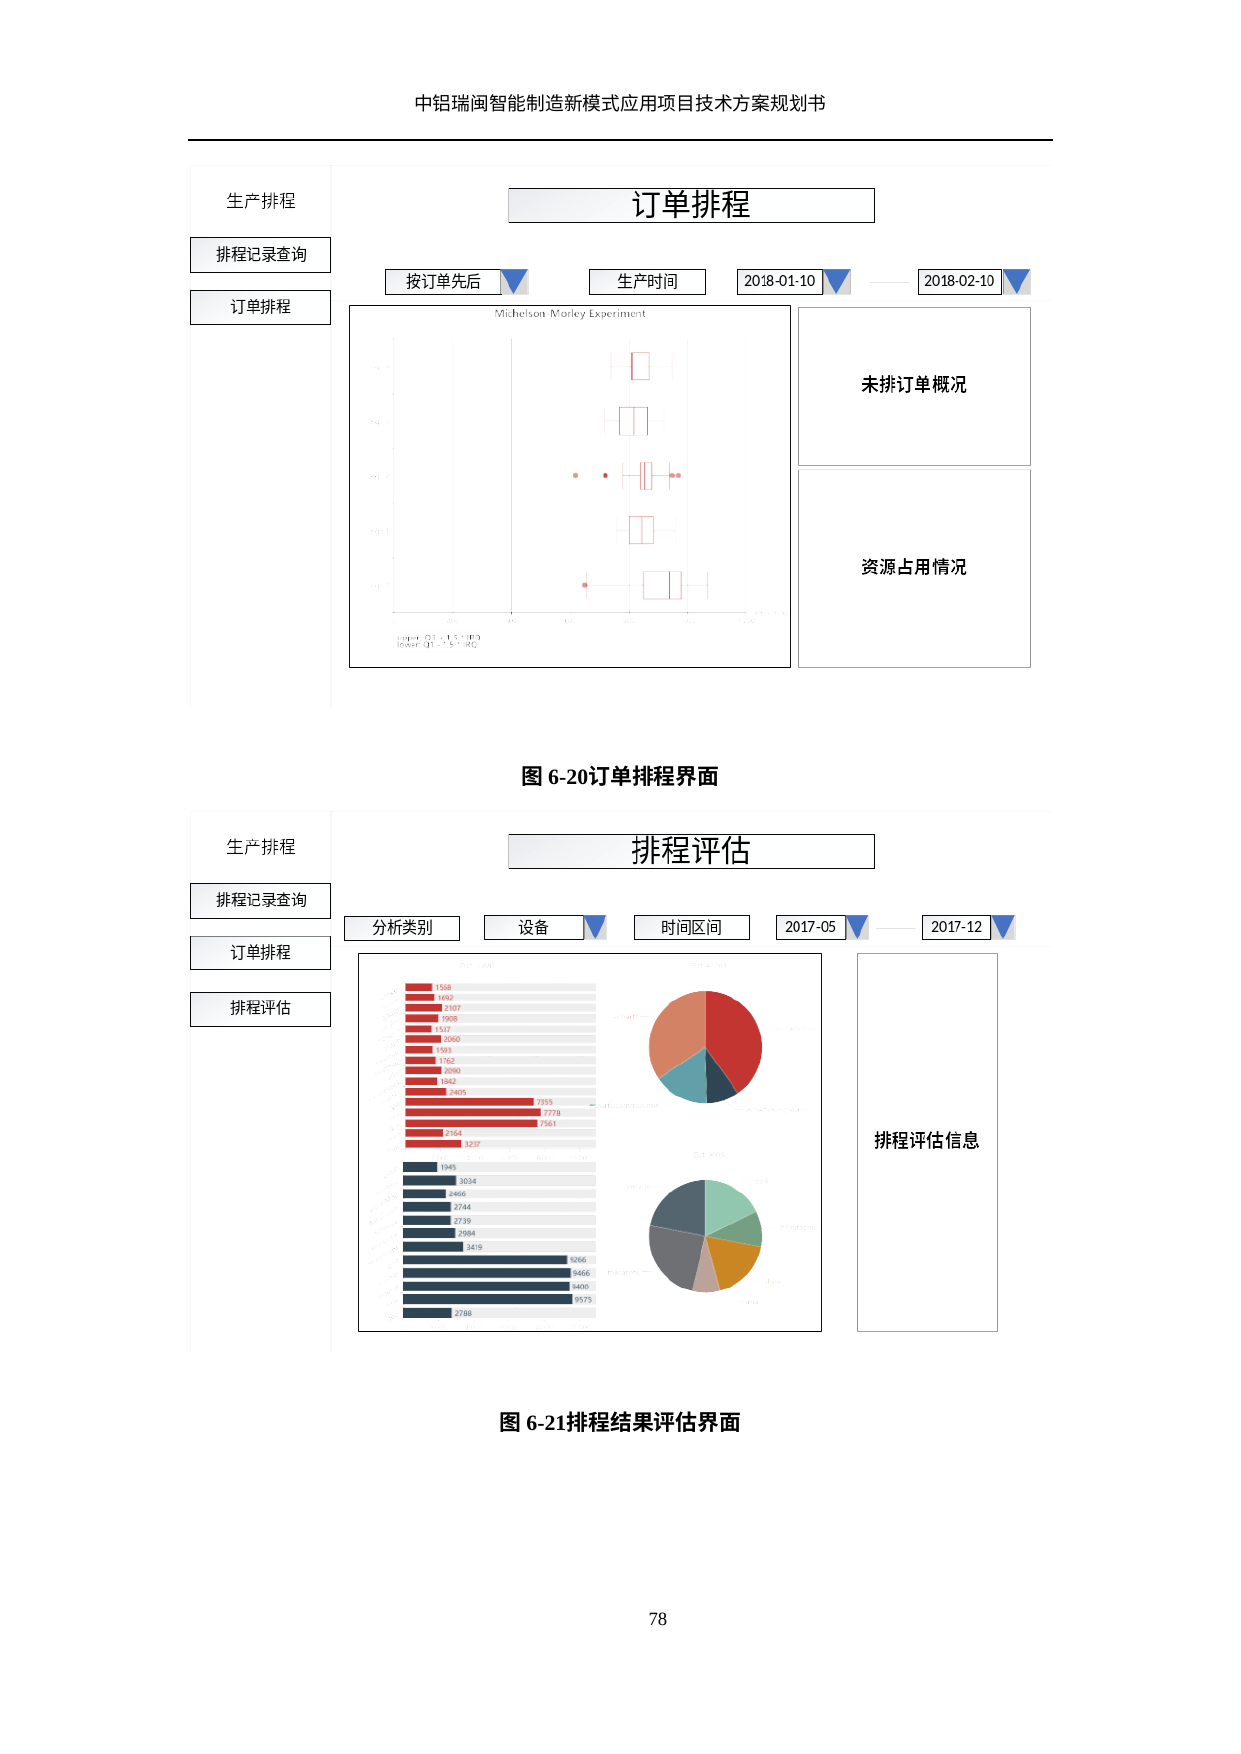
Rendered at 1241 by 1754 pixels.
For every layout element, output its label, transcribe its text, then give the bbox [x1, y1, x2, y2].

text 图 6-13订单排程界面 [187, 758, 1053, 792]
text 图 6-14排程结果评估界面 [187, 1403, 1053, 1437]
